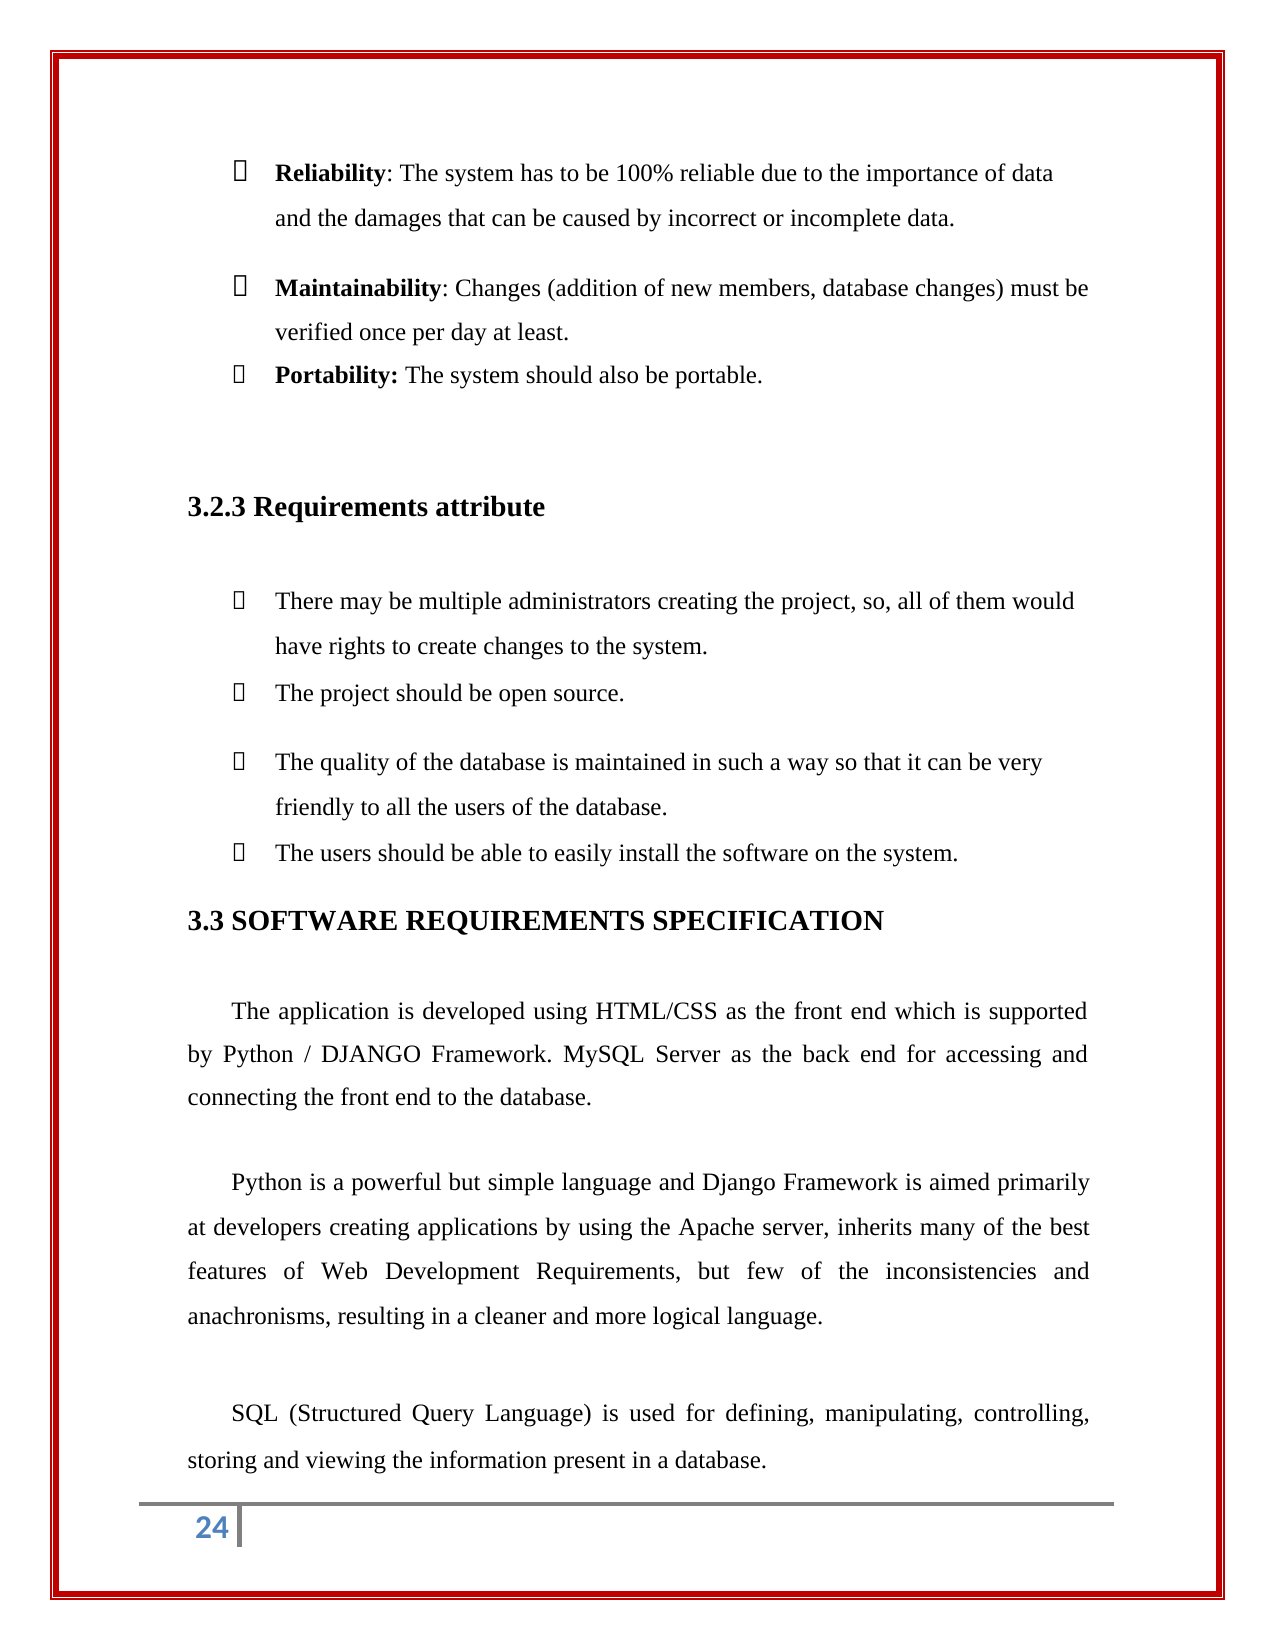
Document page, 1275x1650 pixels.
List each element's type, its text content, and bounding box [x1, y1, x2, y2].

list The quality of the database is maintained in such a way so that it can be very friendly to all the users of the database. [231, 743, 1089, 821]
list The project should be open source. [231, 674, 1125, 708]
text The application is developed using HTML/CSS as the front end which is supported by Python / DJANGO Framework. MySQL Server as the back end for accessing and connecting the front end to the database. [187, 996, 1089, 1111]
list Maintainability: Changes (addition of new members, database changes) must be verified once per day at least. [231, 265, 1089, 345]
list Reliability: The system has to be 100% reliable due to the importance of data and the damages that can be caused by incorrect or incomplete data. [231, 150, 1091, 231]
text SQL (Structured Query Language) is used for defining, manipulating, controlling, storing and viewing the information present in a database. [187, 1398, 1091, 1474]
text Python is a powerful but simple language and Django Framework is aimed primarily at developers creating applications by using the Apache server, inherits many of the best features of Web Development Requirements, but few of the inconsistencies and anachronisms, resulting in a cleaner and more logical language. [187, 1167, 1091, 1329]
list Portability: The system should also be portable. [231, 357, 1125, 391]
text 3.2.3 Requirements attribute [187, 489, 1125, 523]
text 3.3 SOFTWARE REQUIREMENTS SPECIFICATION [187, 903, 1125, 937]
list The users should be able to easily install the software on the system. [231, 835, 1125, 869]
list There may be multiple administrators creating the project, so, all of them would have rights to create changes to the system. [231, 583, 1091, 660]
